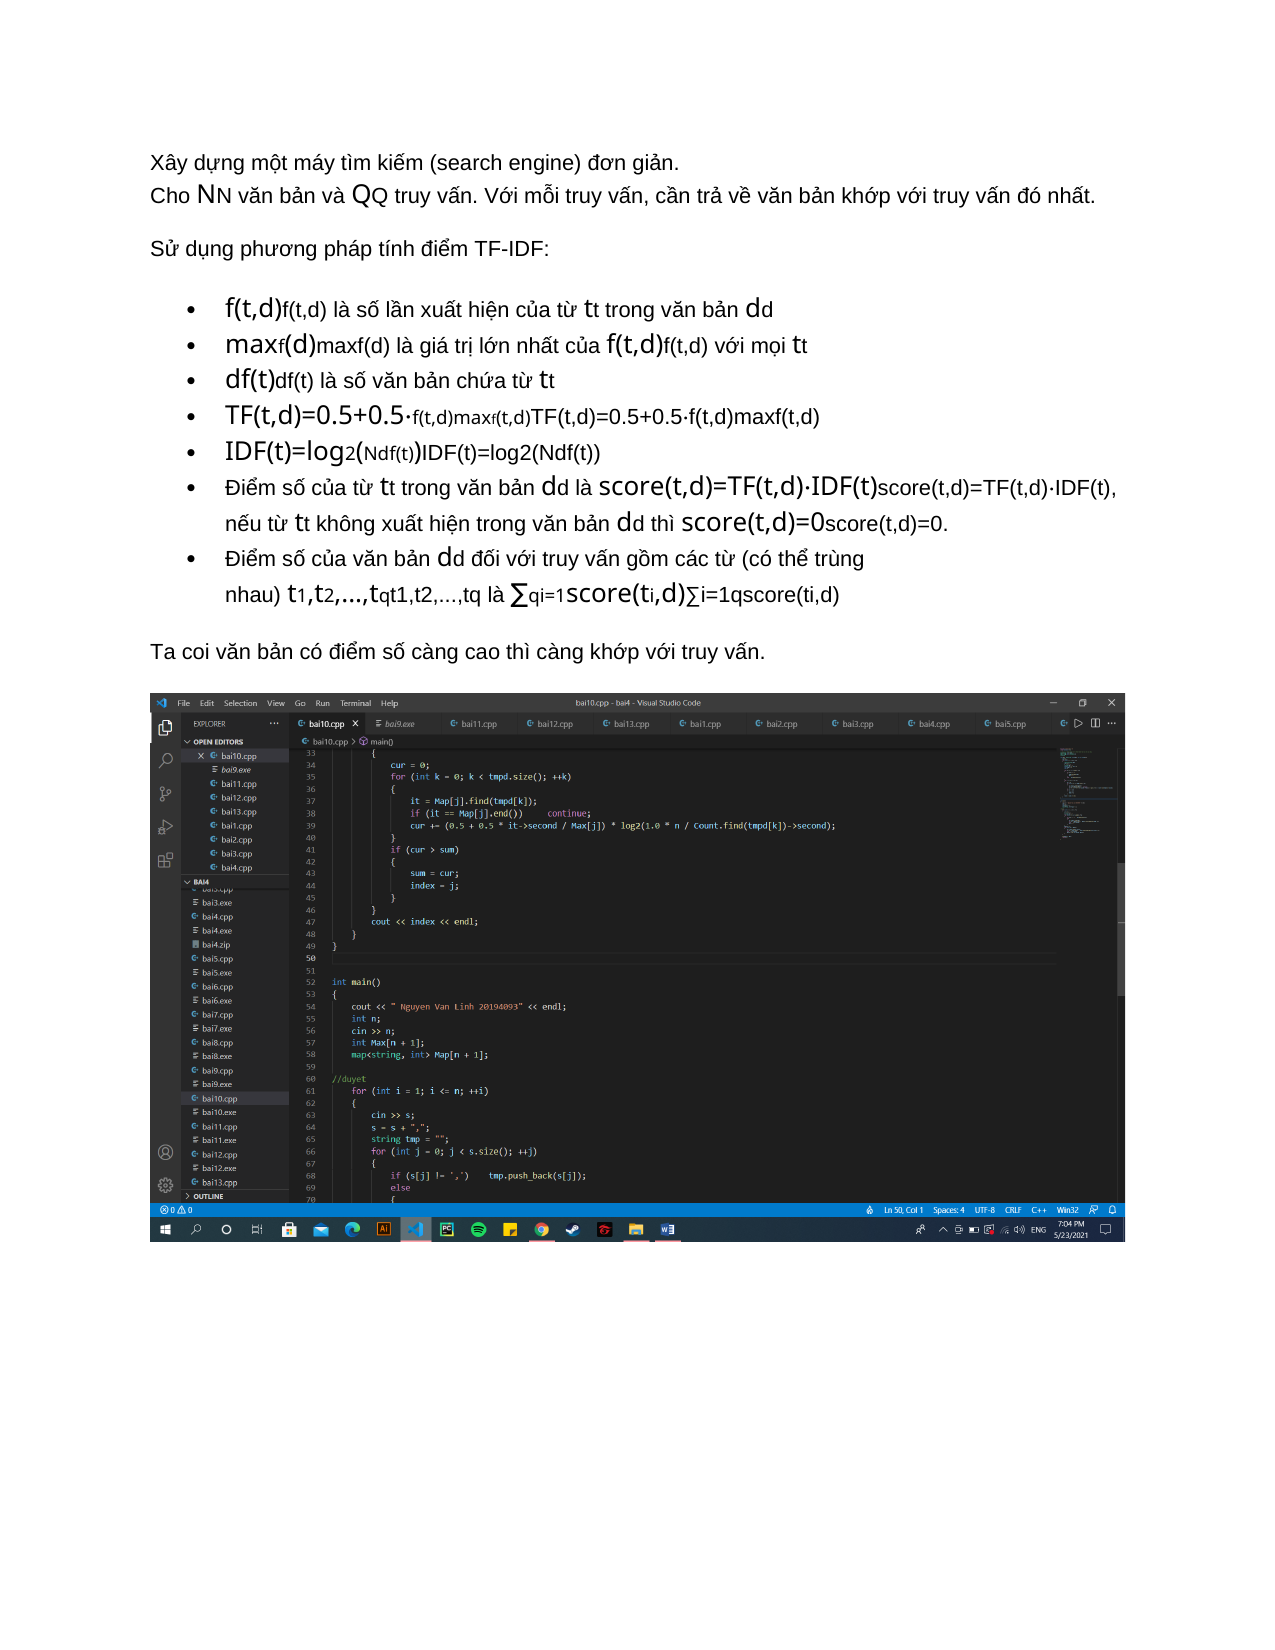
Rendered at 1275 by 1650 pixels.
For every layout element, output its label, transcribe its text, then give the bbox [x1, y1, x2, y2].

list df(t)df(t) là số văn bản chứa từ tt [187, 361, 1125, 397]
text Xây dựng một máy tìm kiếm (search engine) đơn giản. [150, 150, 1125, 175]
list Điểm số của văn bản dd đối với truy vấn gồm các từ (có thể trùng nhau) t1,t2,...,tqt1,t2,...,tq là ∑qi=1score(ti,d)∑i=1qscore(ti,d) [187, 539, 1125, 610]
list IDF(t)=log2(Ndf(t))IDF(t)=log2(Ndf(t)) [187, 432, 1125, 468]
list TF(t,d)=0.5+0.5⋅f(t,d)maxf(t,d)TF(t,d)=0.5+0.5⋅f(t,d)maxf(t,d) [187, 397, 1125, 432]
picture [150, 693, 1125, 1242]
text Ta coi văn bản có điểm số càng cao thì càng khớp với truy vấn. [150, 639, 1125, 664]
text Cho NN văn bản và QQ truy vấn. Với mỗi truy vấn, cần trả về văn bản khớp với truy vấn đó nhất. [150, 175, 1125, 211]
list maxf(d)maxf(d) là giá trị lớn nhất của f(t,d)f(t,d) với mọi tt [187, 326, 1125, 361]
text Sử dụng phương pháp tính điểm TF-IDF: [150, 236, 1125, 261]
list Điểm số của từ tt trong văn bản dd là score(t,d)=TF(t,d)⋅IDF(t)score(t,d)=TF(t,d)⋅IDF(t), nếu từ tt không xuất hiện trong văn bản dd thì score(t,d)=0score(t,d)=0. [187, 468, 1125, 539]
list f(t,d)f(t,d) là số lần xuất hiện của từ tt trong văn bản dd [187, 290, 1125, 326]
